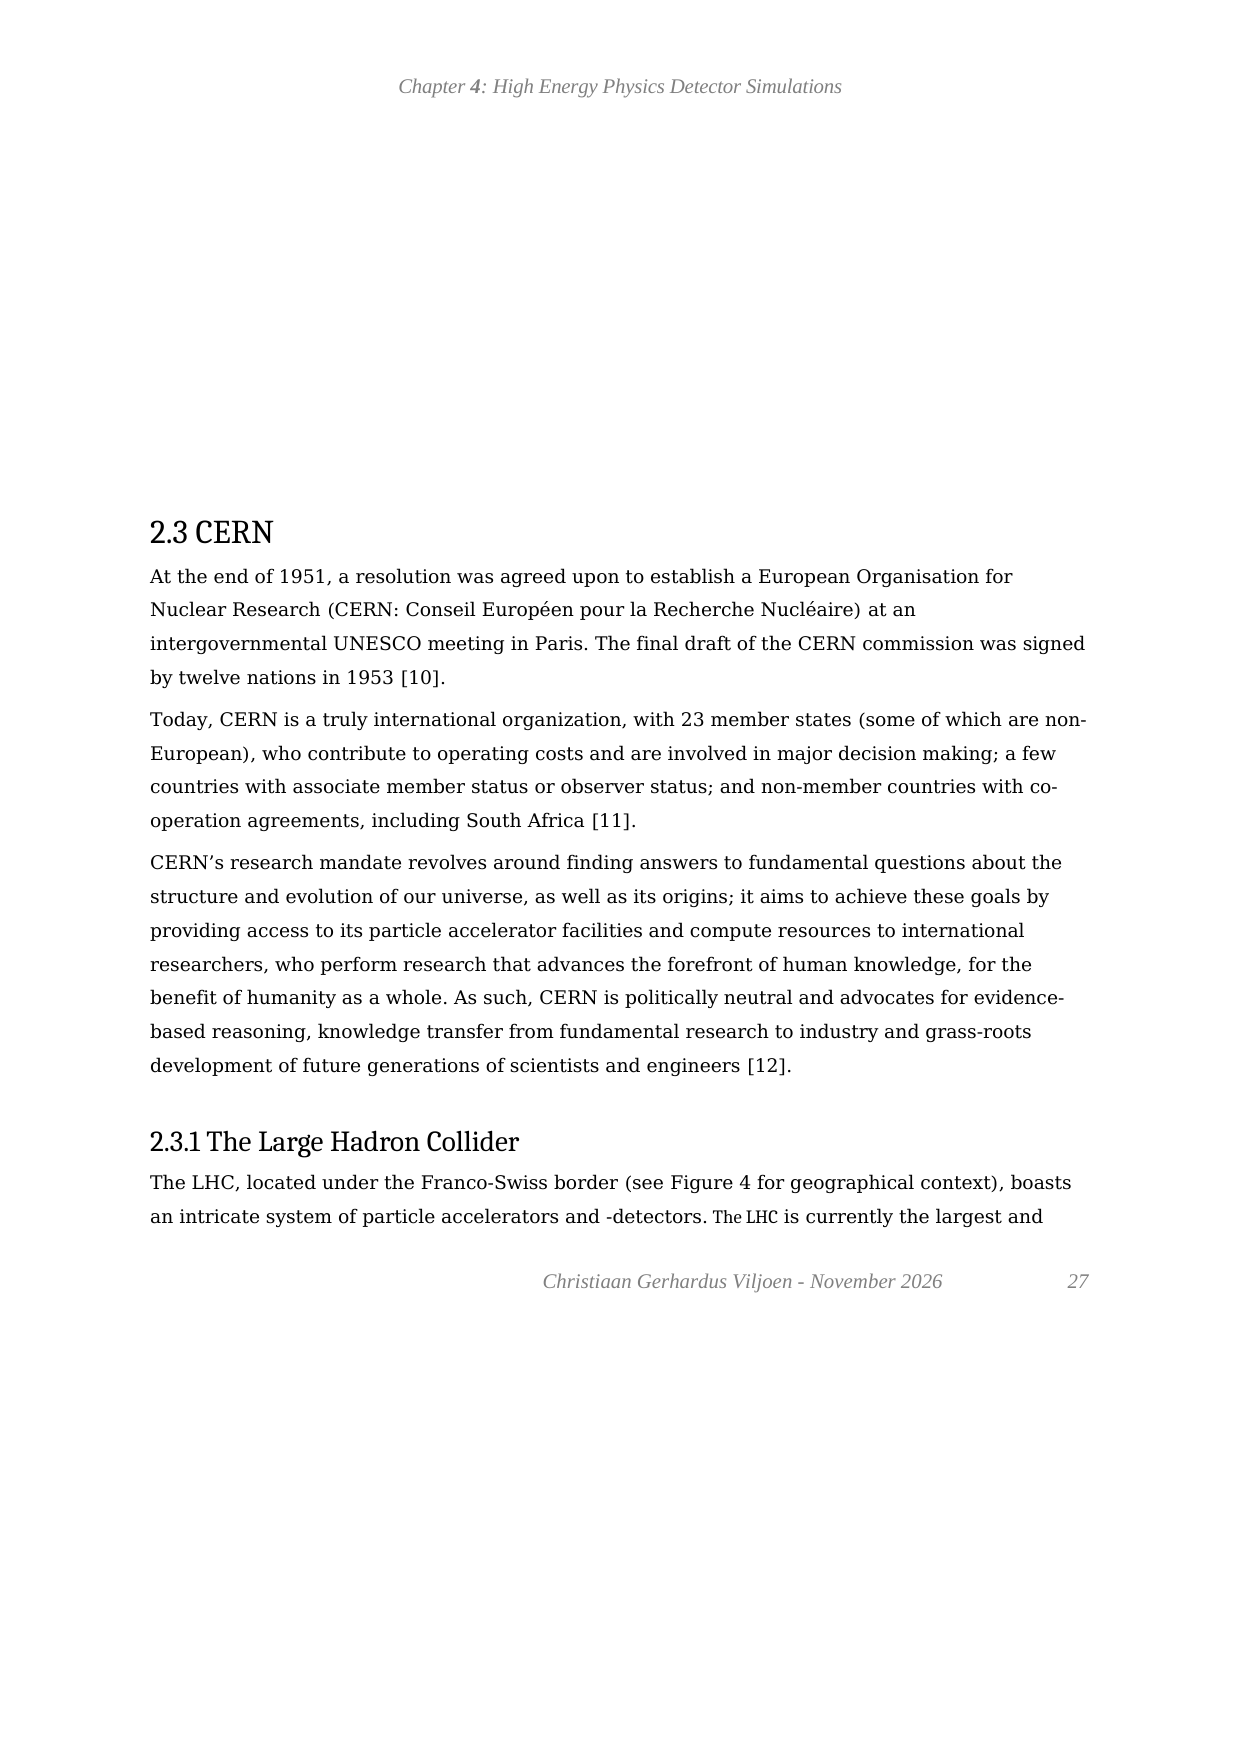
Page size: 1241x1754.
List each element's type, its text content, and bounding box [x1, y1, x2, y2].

subtitle The Large Hadron Collider [150, 1125, 1090, 1158]
subtitle CERN [150, 514, 1090, 552]
text CERN’s research mandate revolves around finding answers to fundamental questions about the structure and evolution of our universe, as well as its origins; it aims to achieve these goals by providing access to its particle accelerator facilities and compute resources to international researchers, who perform research that advances the forefront of human knowledge, for the benefit of humanity as a whole. As such, CERN is politically neutral and advocates for evidence-based reasoning, knowledge transfer from fundamental research to industry and grass-roots development of future generations of scientists and engineers . [150, 851, 1090, 1076]
text At the end of 1951, a resolution was agreed upon to establish a European Organisation for Nuclear Research (CERN: Conseil Européen pour la Recherche Nucléaire) at an intergovernmental UNESCO meeting in Paris. The final draft of the CERN commission was signed by twelve nations in 1953 . [150, 564, 1090, 688]
text Today, CERN is a truly international organization, with 23 member states (some of which are non-European), who contribute to operating costs and are involved in major decision making; a few countries with associate member status or observer status; and non-member countries with co-operation agreements, including South Africa . [150, 708, 1090, 832]
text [150, 1171, 1090, 1228]
